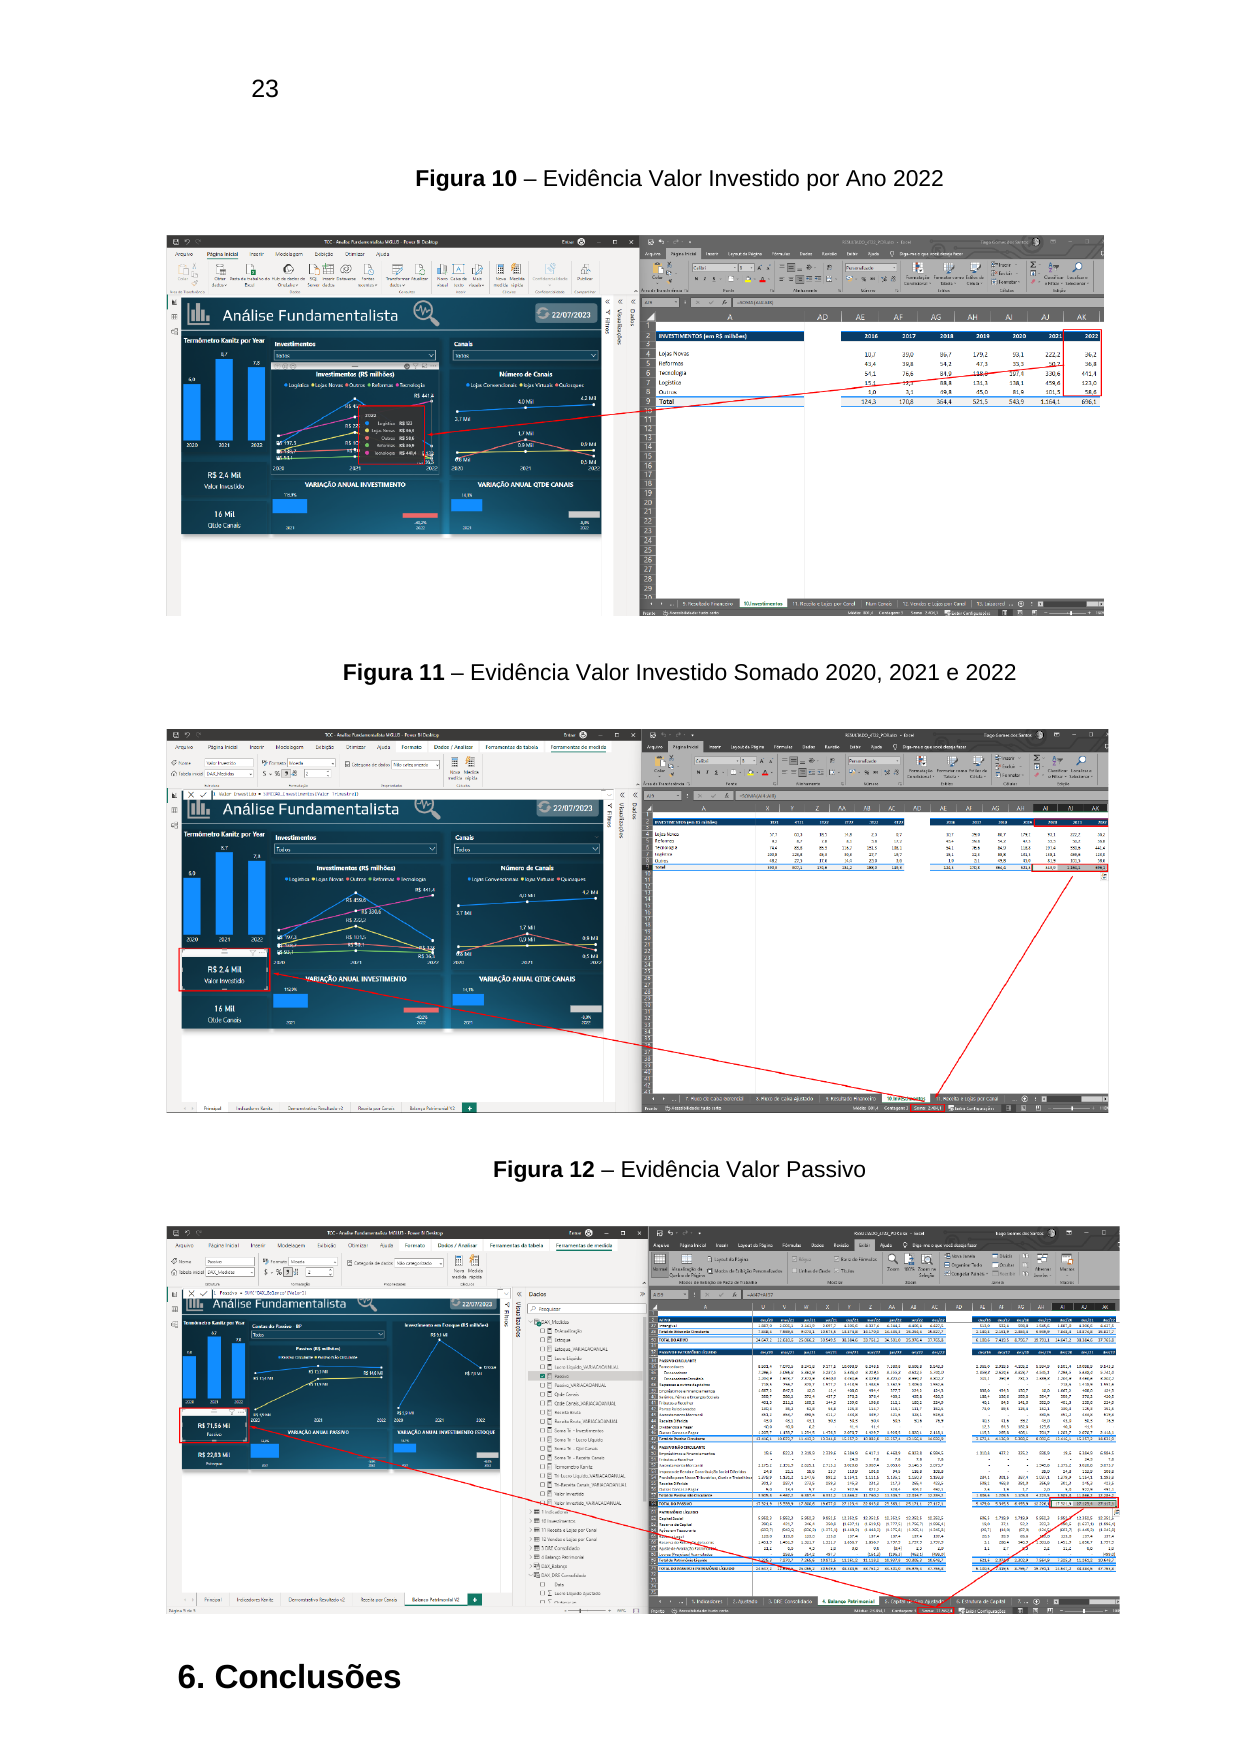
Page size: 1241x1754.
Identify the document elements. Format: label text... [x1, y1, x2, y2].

text Figura 11 – Evidência Valor Investido Somado 2020, 2021 e 2022 [167, 658, 1192, 685]
picture [166, 1226, 1120, 1614]
text Figura 10 – Evidência Valor Investido por Ano 2022 [167, 164, 1192, 191]
text Figura 12 – Evidência Valor Passivo [167, 1156, 1192, 1182]
picture [166, 235, 1104, 616]
picture [166, 729, 1109, 1113]
subtitle Conclusões [177, 1657, 1192, 1695]
